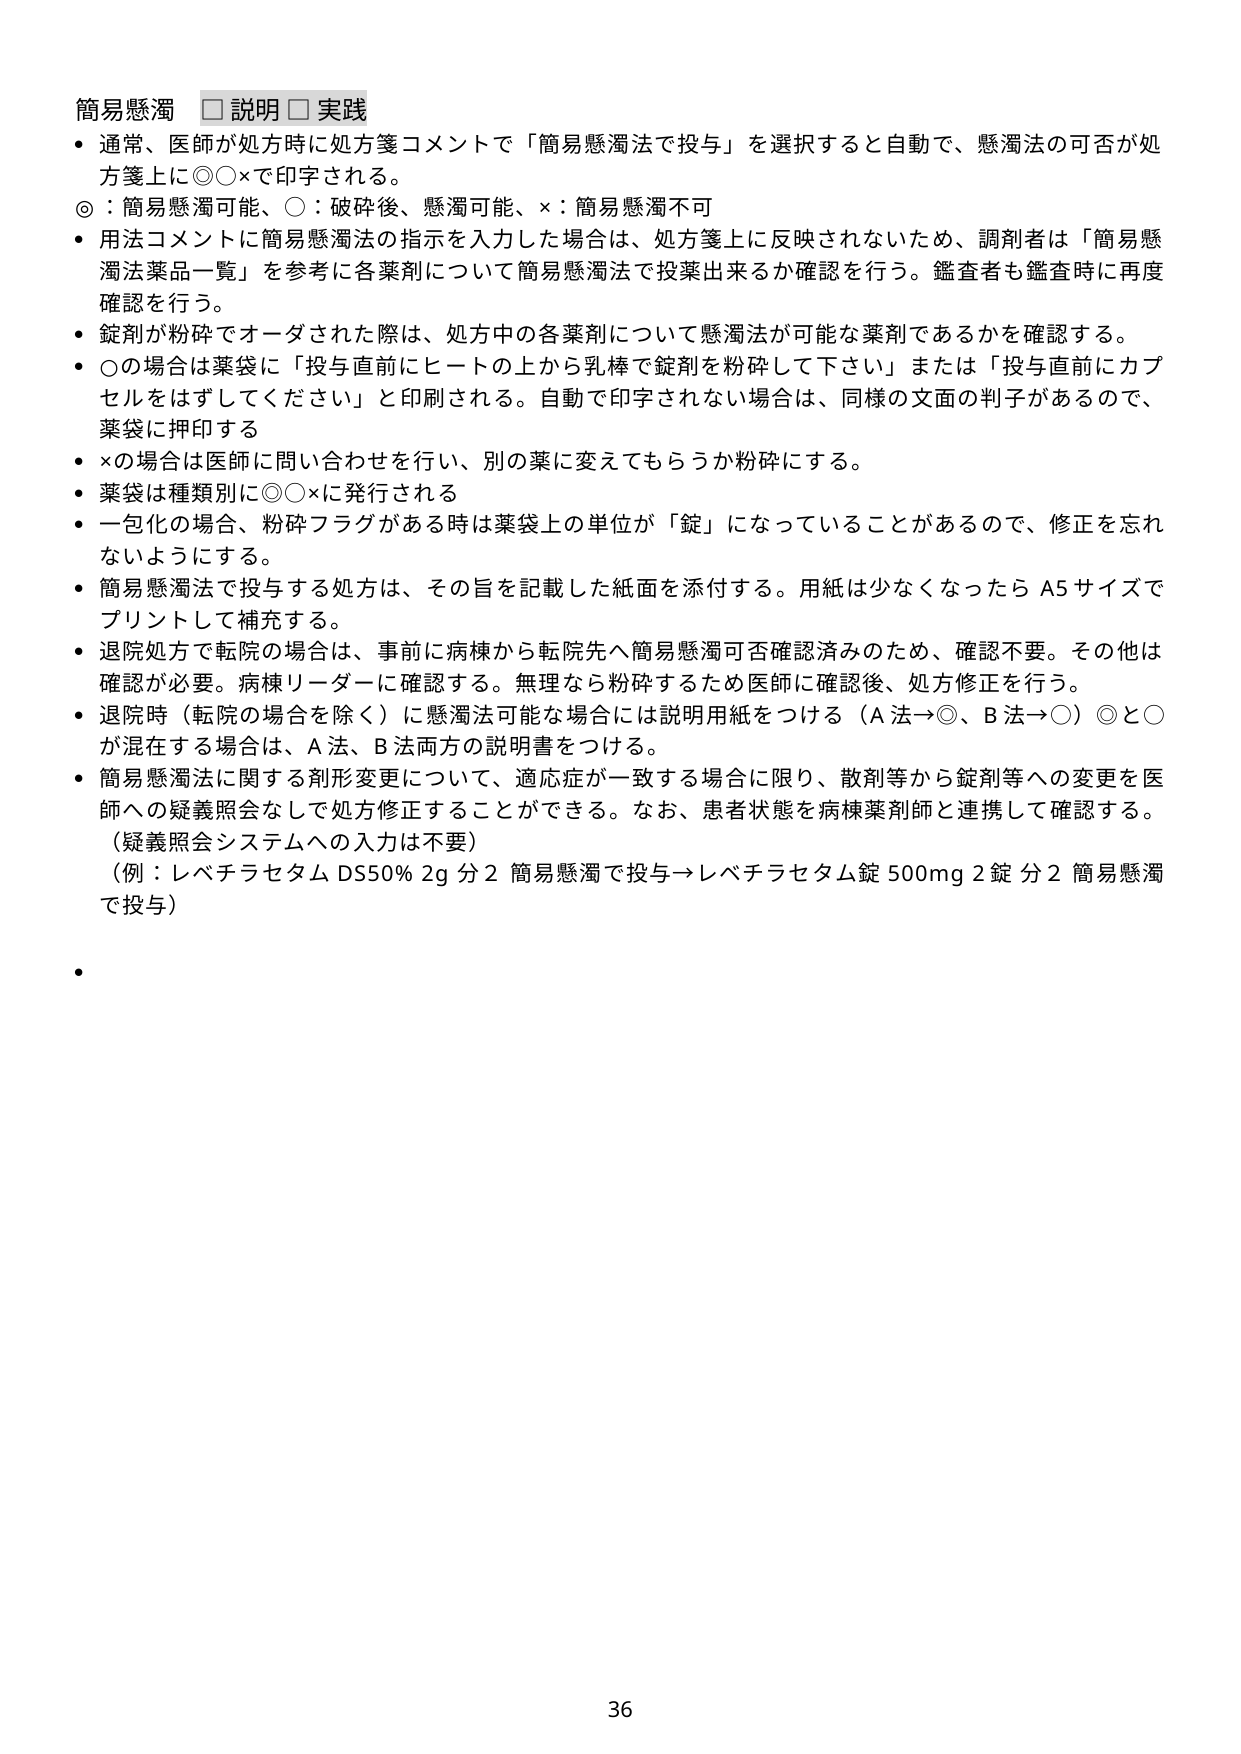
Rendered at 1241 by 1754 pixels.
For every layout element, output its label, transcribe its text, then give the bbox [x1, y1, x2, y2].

list ：簡易懸濁可能、○：破砕後、懸濁可能、×：簡易懸濁不可 [75, 190, 1165, 222]
list 簡易懸濁法に関する剤形変更について、適応症が一致する場合に限り、散剤等から錠剤等への変更を医師への疑義照会なしで処方修正することができる。なお、患者状態を病棟薬剤師と連携して確認する。（疑義照会システムへの入力は不要） [75, 761, 1165, 856]
list 退院処方で転院の場合は、事前に病棟から転院先へ簡易懸濁可否確認済みのため、確認不要。その他は確認が必要。病棟リーダーに確認する。無理なら粉砕するため医師に確認後、処方修正を行う。 [75, 634, 1165, 698]
list ×の場合は医師に問い合わせを行い、別の薬に変えてもらうか粉砕にする。 [75, 444, 1165, 476]
list 退院時（転院の場合を除く）に懸濁法可能な場合には説明用紙をつける（A法→◎、B法→○）◎と○が混在する場合は、A法、B法両方の説明書をつける。 [75, 698, 1165, 761]
list 用法コメントに簡易懸濁法の指示を入力した場合は、処方箋上に反映されないため、調剤者は「簡易懸濁法薬品一覧」を参考に各薬剤について簡易懸濁法で投薬出来るか確認を行う。鑑査者も鑑査時に再度確認を行う。 [75, 222, 1165, 317]
list 簡易懸濁法で投与する処方は、その旨を記載した紙面を添付する。用紙は少なくなったらA5サイズでプリントして補充する。 [75, 571, 1165, 634]
list 一包化の場合、粉砕フラグがある時は薬袋上の単位が「錠」になっていることがあるので、修正を忘れないようにする。 [75, 507, 1165, 571]
list ○の場合は薬袋に「投与直前にヒートの上から乳棒で錠剤を粉砕して下さい」または「投与直前にカプセルをはずしてください」と印刷される。自動で印字されない場合は、同様の文面の判子があるので、薬袋に押印する [75, 349, 1165, 444]
subtitle 簡易懸濁 □ 説明 □ 実践 [75, 89, 1165, 127]
list 薬袋は種類別に◎○×に発行される [75, 476, 1165, 507]
list 錠剤が粉砕でオーダされた際は、処方中の各薬剤について懸濁法が可能な薬剤であるかを確認する。 [75, 317, 1165, 349]
text （例：レベチラセタムDS50% 2g 分２ 簡易懸濁で投与→レベチラセタム錠500mg 2錠 分２ 簡易懸濁で投与） [99, 856, 1165, 919]
list 通常、医師が処方時に処方箋コメントで「簡易懸濁法で投与」を選択すると自動で、懸濁法の可否が処方箋上に◎○×で印字される。 [75, 127, 1165, 190]
